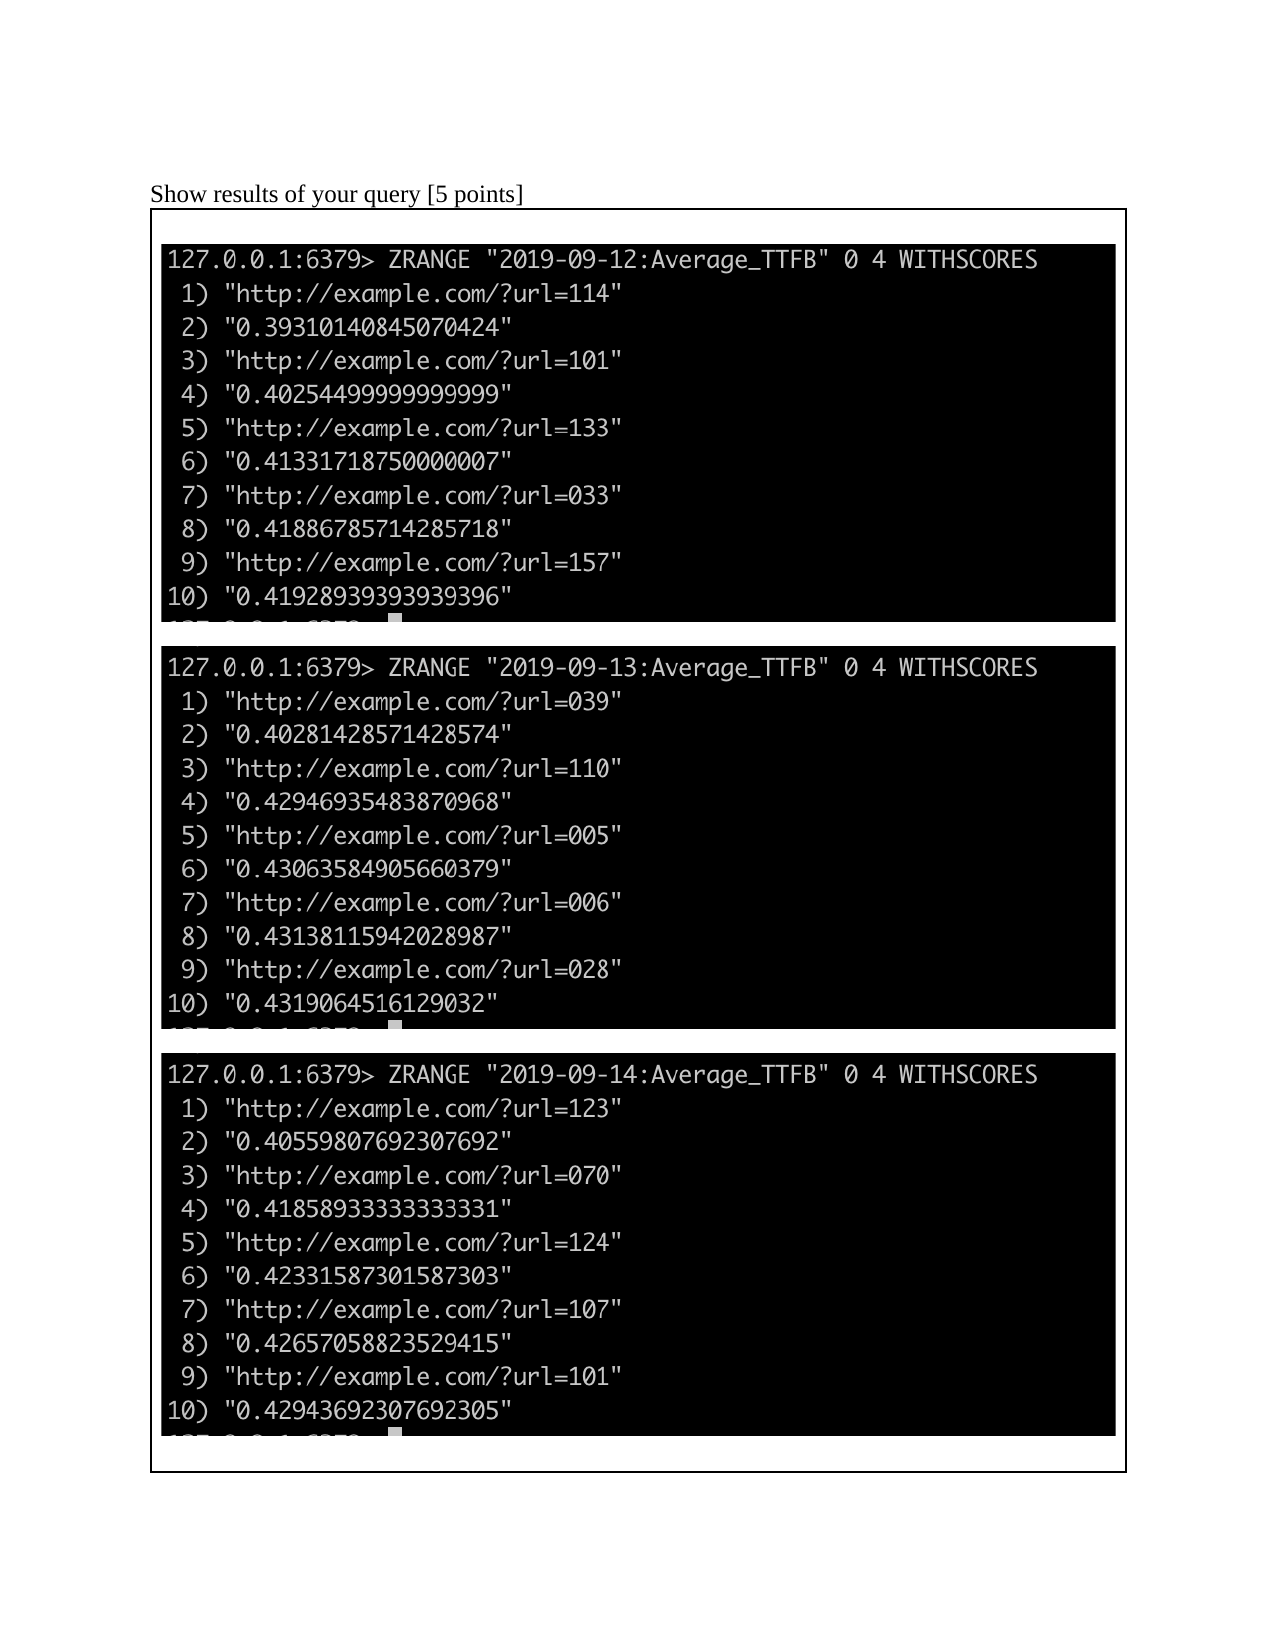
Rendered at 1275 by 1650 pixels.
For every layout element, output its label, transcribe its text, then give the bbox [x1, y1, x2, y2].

picture [161, 646, 1116, 1029]
text Show results of your query [5 points] [150, 179, 1125, 207]
table_header [152, 210, 1125, 1471]
picture [161, 244, 1116, 622]
picture [161, 1053, 1116, 1436]
